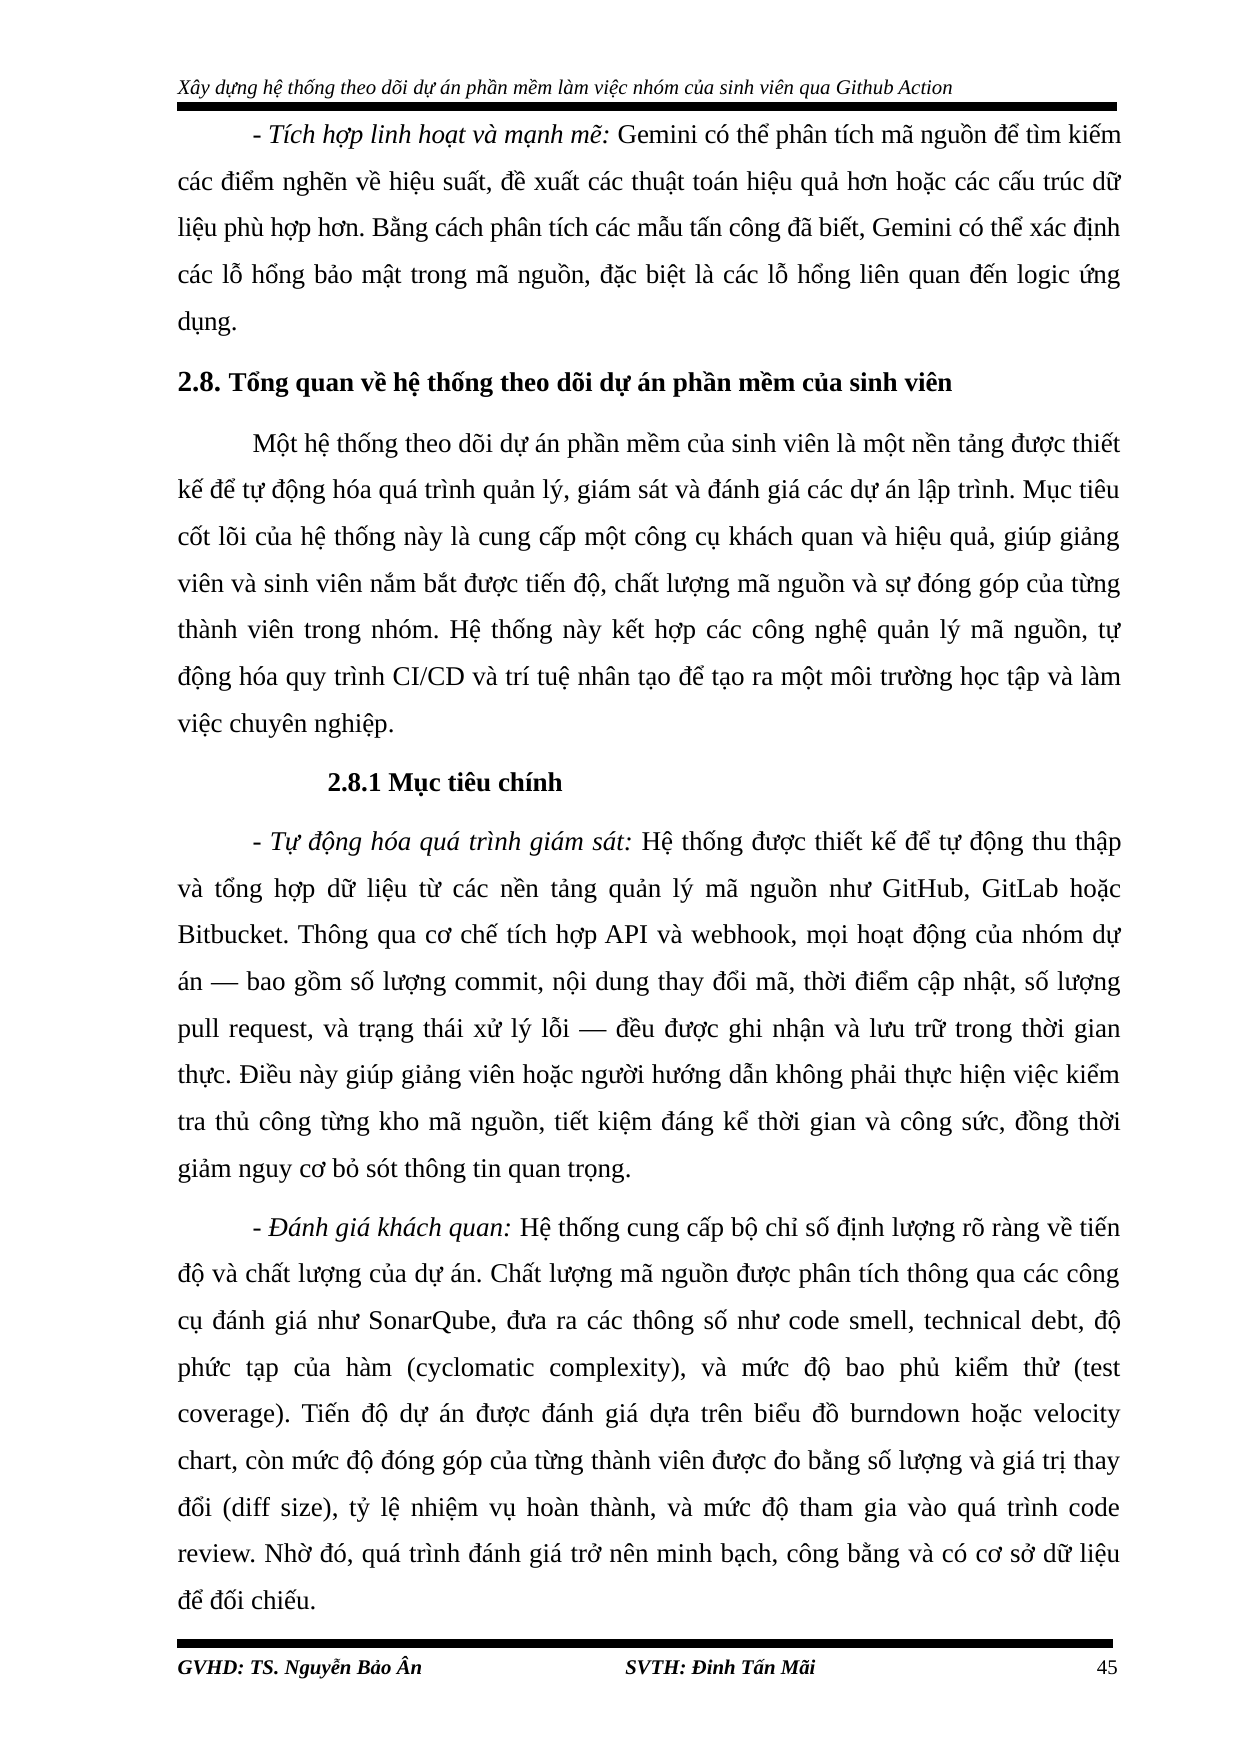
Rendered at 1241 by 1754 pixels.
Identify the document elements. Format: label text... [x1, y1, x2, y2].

subtitle Mục tiêu chính [252, 766, 1122, 797]
text - Tự động hóa quá trình giám sát: Hệ thống được thiết kế để tự động thu thập và tổng hợp dữ liệu từ các nền tảng quản lý mã nguồn như GitHub, GitLab hoặc Bitbucket. Thông qua cơ chế tích hợp API và webhook, mọi hoạt động của nhóm dự án — bao gồm số lượng commit, nội dung thay đổi mã, thời điểm cập nhật, số lượng pull request, và trạng thái xử lý lỗi — đều được ghi nhận và lưu trữ trong thời gian thực. Điều này giúp giảng viên hoặc người hướng dẫn không phải thực hiện việc kiểm tra thủ công từng kho mã nguồn, tiết kiệm đáng kể thời gian và công sức, đồng thời giảm nguy cơ bỏ sót thông tin quan trọng. [177, 825, 1122, 1183]
subtitle Tổng quan về hệ thống theo dõi dự án phần mềm của sinh viên [177, 364, 1122, 397]
text Một hệ thống theo dõi dự án phần mềm của sinh viên là một nền tảng được thiết kế để tự động hóa quá trình quản lý, giám sát và đánh giá các dự án lập trình. Mục tiêu cốt lõi của hệ thống này là cung cấp một công cụ khách quan và hiệu quả, giúp giảng viên và sinh viên nắm bắt được tiến độ, chất lượng mã nguồn và sự đóng góp của từng thành viên trong nhóm. Hệ thống này kết hợp các công nghệ quản lý mã nguồn, tự động hóa quy trình CI/CD và trí tuệ nhân tạo để tạo ra một môi trường học tập và làm việc chuyên nghiệp. [177, 427, 1122, 738]
text - Đánh giá khách quan: Hệ thống cung cấp bộ chỉ số định lượng rõ ràng về tiến độ và chất lượng của dự án. Chất lượng mã nguồn được phân tích thông qua các công cụ đánh giá như SonarQube, đưa ra các thông số như code smell, technical debt, độ phức tạp của hàm (cyclomatic complexity), và mức độ bao phủ kiểm thử (test coverage). Tiến độ dự án được đánh giá dựa trên biểu đồ burndown hoặc velocity chart, còn mức độ đóng góp của từng thành viên được đo bằng số lượng và giá trị thay đổi (diff size), tỷ lệ nhiệm vụ hoàn thành, và mức độ tham gia vào quá trình code review. Nhờ đó, quá trình đánh giá trở nên minh bạch, công bằng và có cơ sở dữ liệu để đối chiếu. [177, 1211, 1122, 1615]
text - Tích hợp linh hoạt và mạnh mẽ: Gemini có thể phân tích mã nguồn để tìm kiếm các điểm nghẽn về hiệu suất, đề xuất các thuật toán hiệu quả hơn hoặc các cấu trúc dữ liệu phù hợp hơn. Bằng cách phân tích các mẫu tấn công đã biết, Gemini có thể xác định các lỗ hổng bảo mật trong mã nguồn, đặc biệt là các lỗ hổng liên quan đến logic ứng dụng. [177, 118, 1122, 336]
